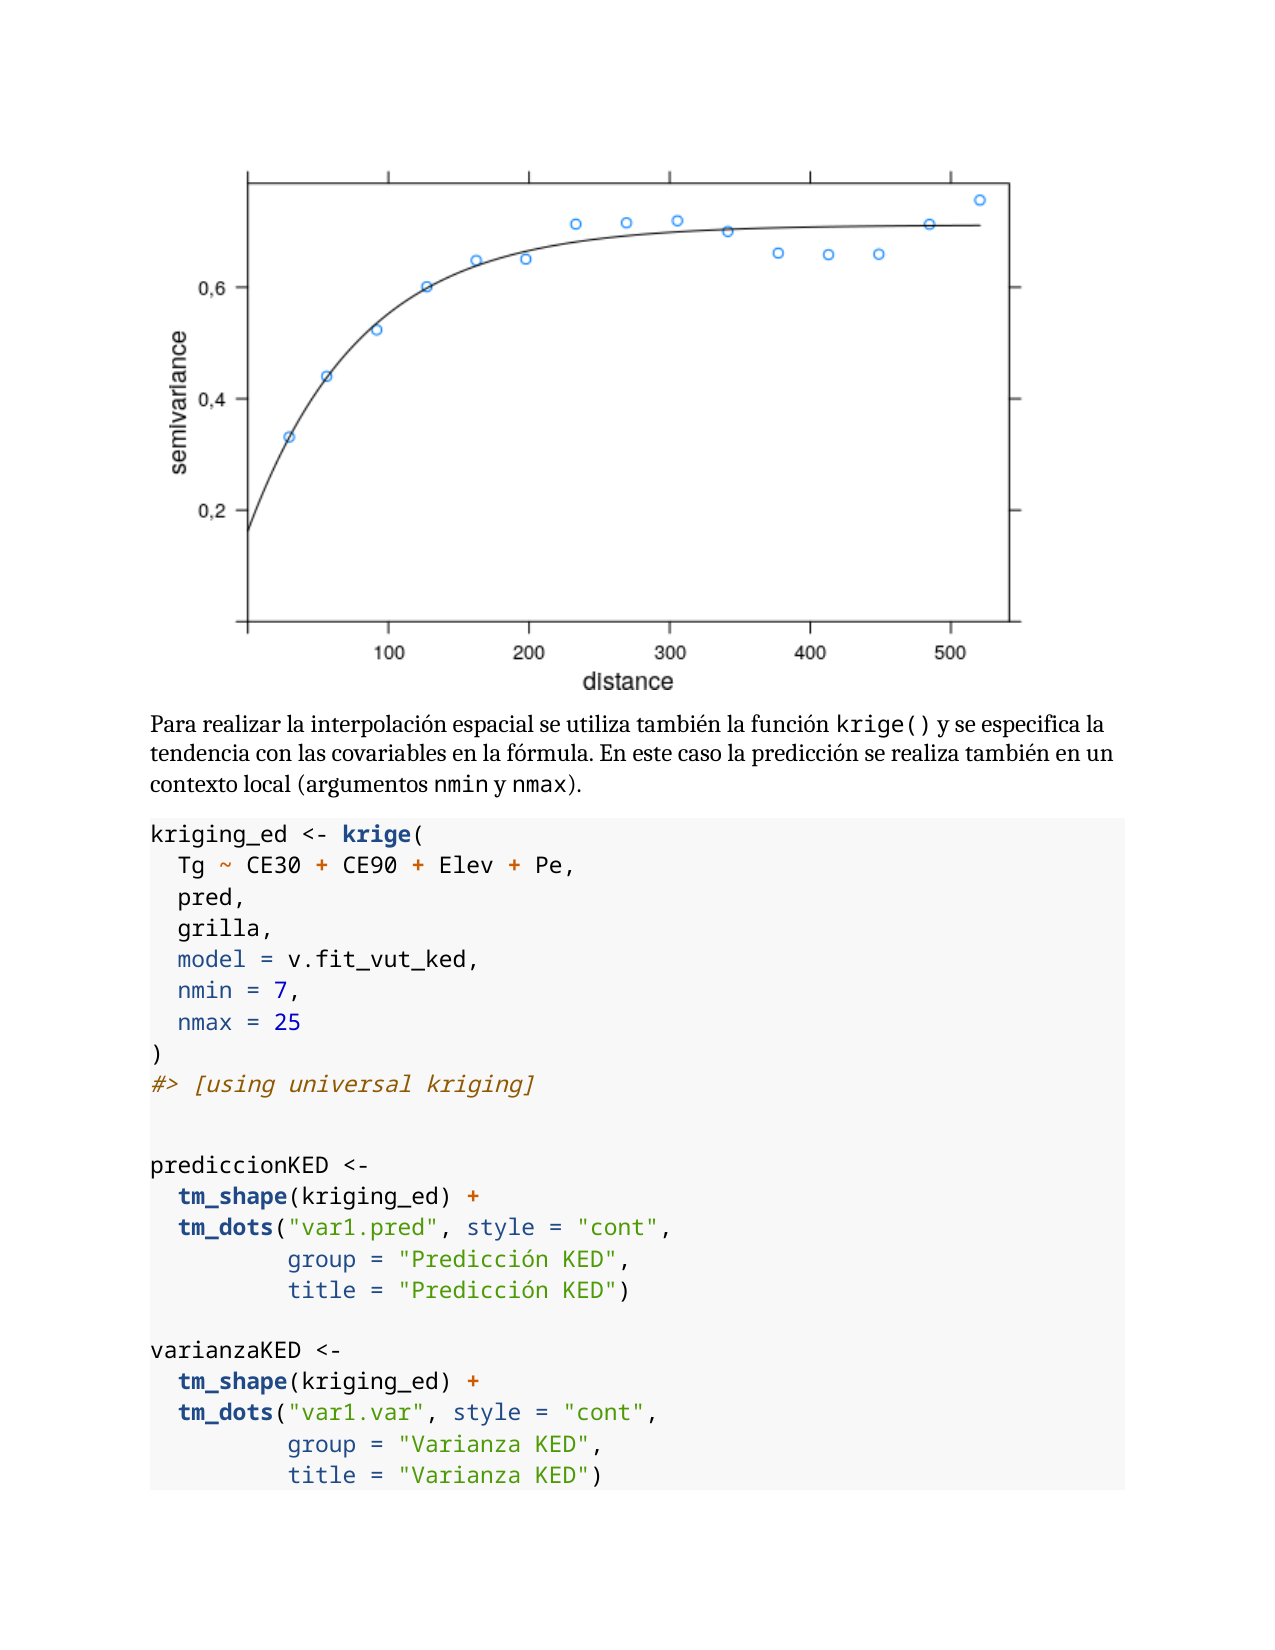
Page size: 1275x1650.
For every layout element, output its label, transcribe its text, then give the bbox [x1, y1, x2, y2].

text Para realizar la interpolación espacial se utiliza también la función krige() y se especifica la tendencia con las covariables en la fórmula. En este caso la predicción se realiza también en un contexto local (argumentos nmin y nmax). [150, 708, 1125, 799]
picture [168, 150, 1044, 690]
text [150, 1120, 1125, 1490]
text kriging_ed <- krige( Tg ~ CE30 + CE90 + Elev + Pe, pred, grilla, model = v.fit_vut_ked, nmin = 7, nmax = 25 ) #> [using universal kriging] [164, 818, 1125, 1099]
